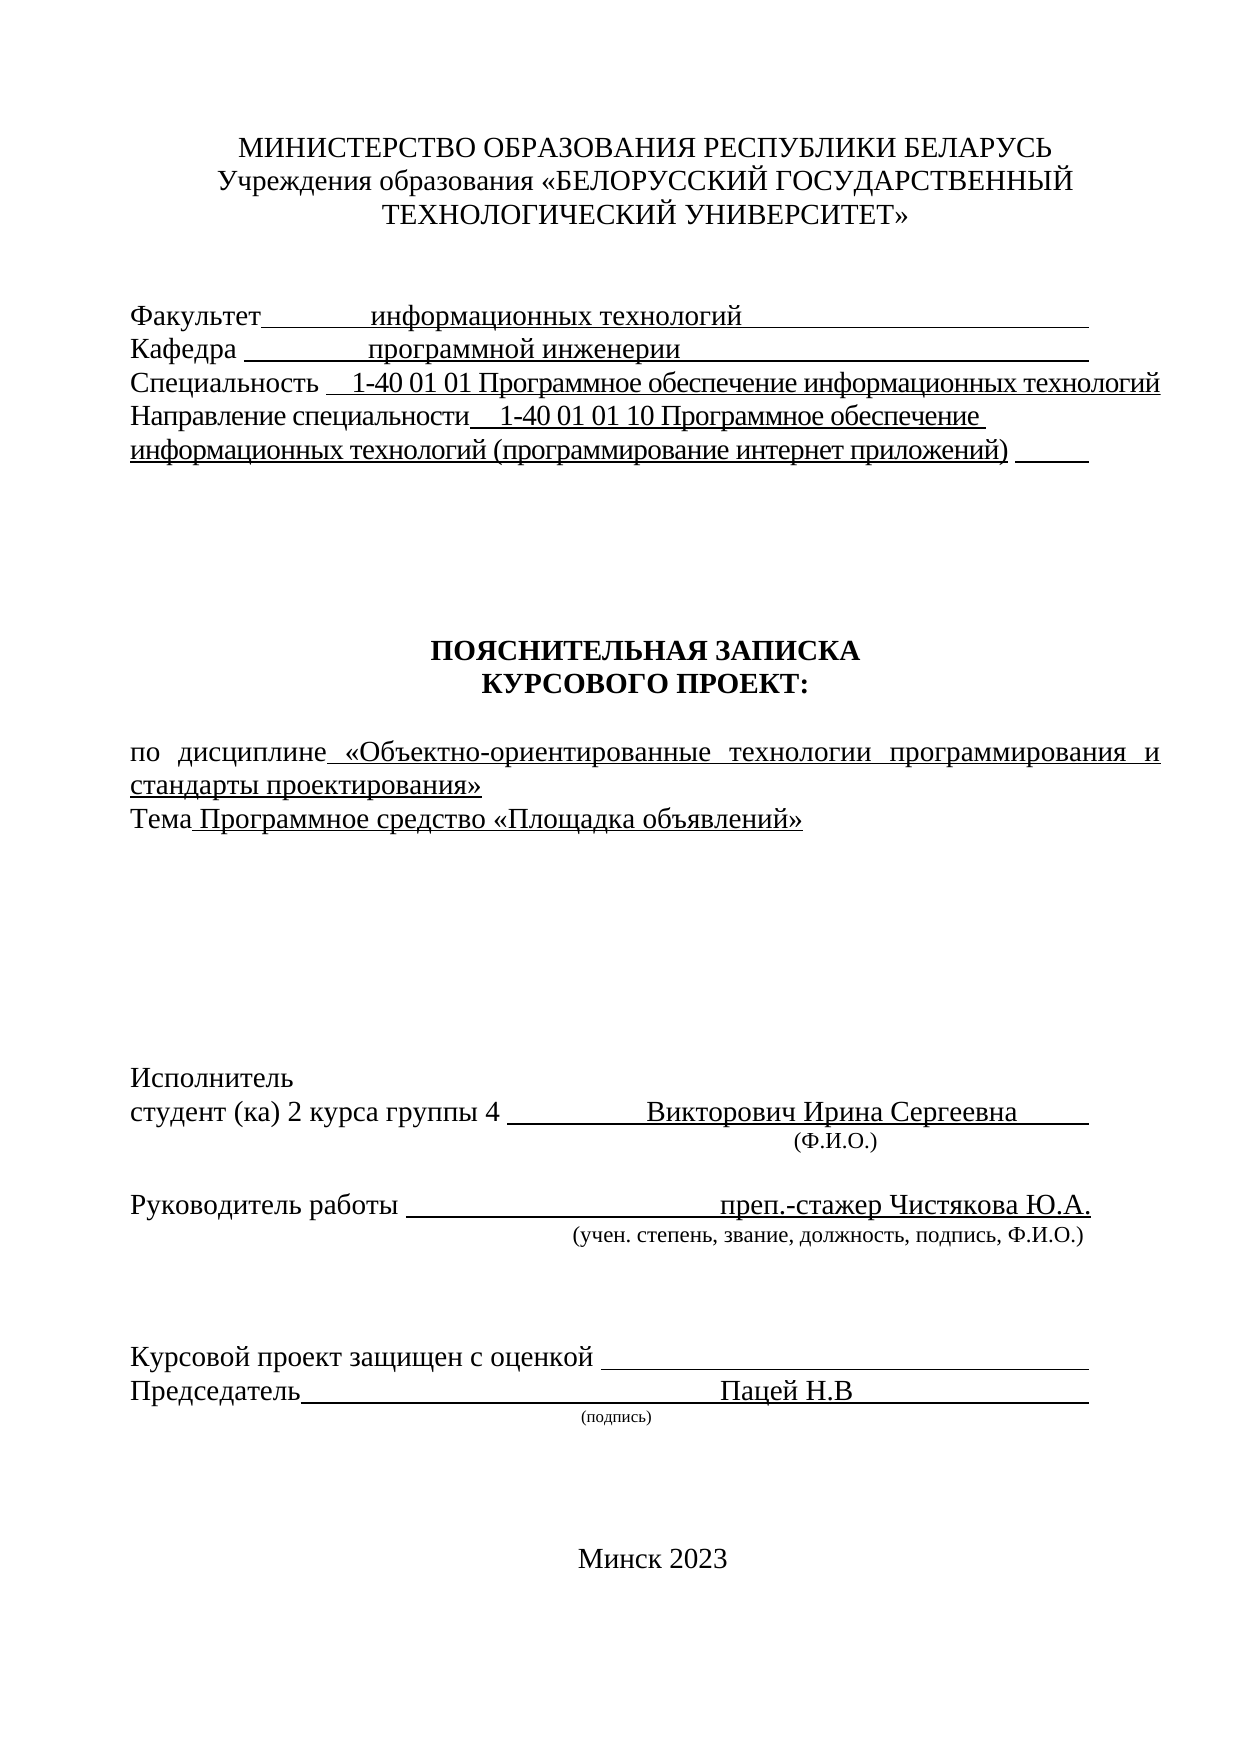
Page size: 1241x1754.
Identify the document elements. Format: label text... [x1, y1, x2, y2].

text (подпись) [351, 1407, 1161, 1440]
text Курсовой проект защищен с оценкой [130, 1339, 1161, 1373]
text Факультет информационных технологий [130, 298, 1161, 331]
text Тема Программное средство «Площадка объявлений» [130, 801, 1161, 834]
text ПОЯСНИТЕЛЬНАЯ ЗАПИСКА [130, 633, 1161, 667]
text Направление специальности 1-40 01 01 10 Программное обеспечение информационных технологий (программирование интернет приложений) [130, 398, 1161, 465]
text (учен. степень, звание, должность, подпись, Ф.И.О.) [130, 1221, 1161, 1247]
text Специальность 1-40 01 01 Программное обеспечение информационных технологий [130, 365, 1161, 398]
text Исполнитель [130, 1061, 1161, 1094]
text по дисциплине «Объектно-ориентированные технологии программирования и стандарты проектирования» [130, 734, 1161, 801]
text Руководитель работы преп.-стажер Чистякова Ю.А. [130, 1187, 1161, 1221]
text Председатель Пацей Н.В [130, 1373, 1161, 1407]
text Учреждения образования «БЕЛОРУССКИЙ ГОСУДАРСТВЕННЫЙ [130, 163, 1161, 197]
text Минск 2023 [130, 1541, 1175, 1574]
text КУРСОВОГО ПРОЕКТ: [130, 667, 1161, 700]
text студент (ка) 2 курса группы 4 Викторович Ирина Сергеевна [130, 1094, 1161, 1128]
text ТЕХНОЛОГИЧЕСКИЙ УНИВЕРСИТЕТ» [130, 197, 1161, 231]
text МИНИСТЕРСТВО ОБРАЗОВАНИЯ РЕСПУБЛИКИ БЕЛАРУСЬ [130, 130, 1161, 163]
text Кафедра программной инженерии [130, 331, 1161, 365]
text (Ф.И.О.) [130, 1128, 1161, 1154]
